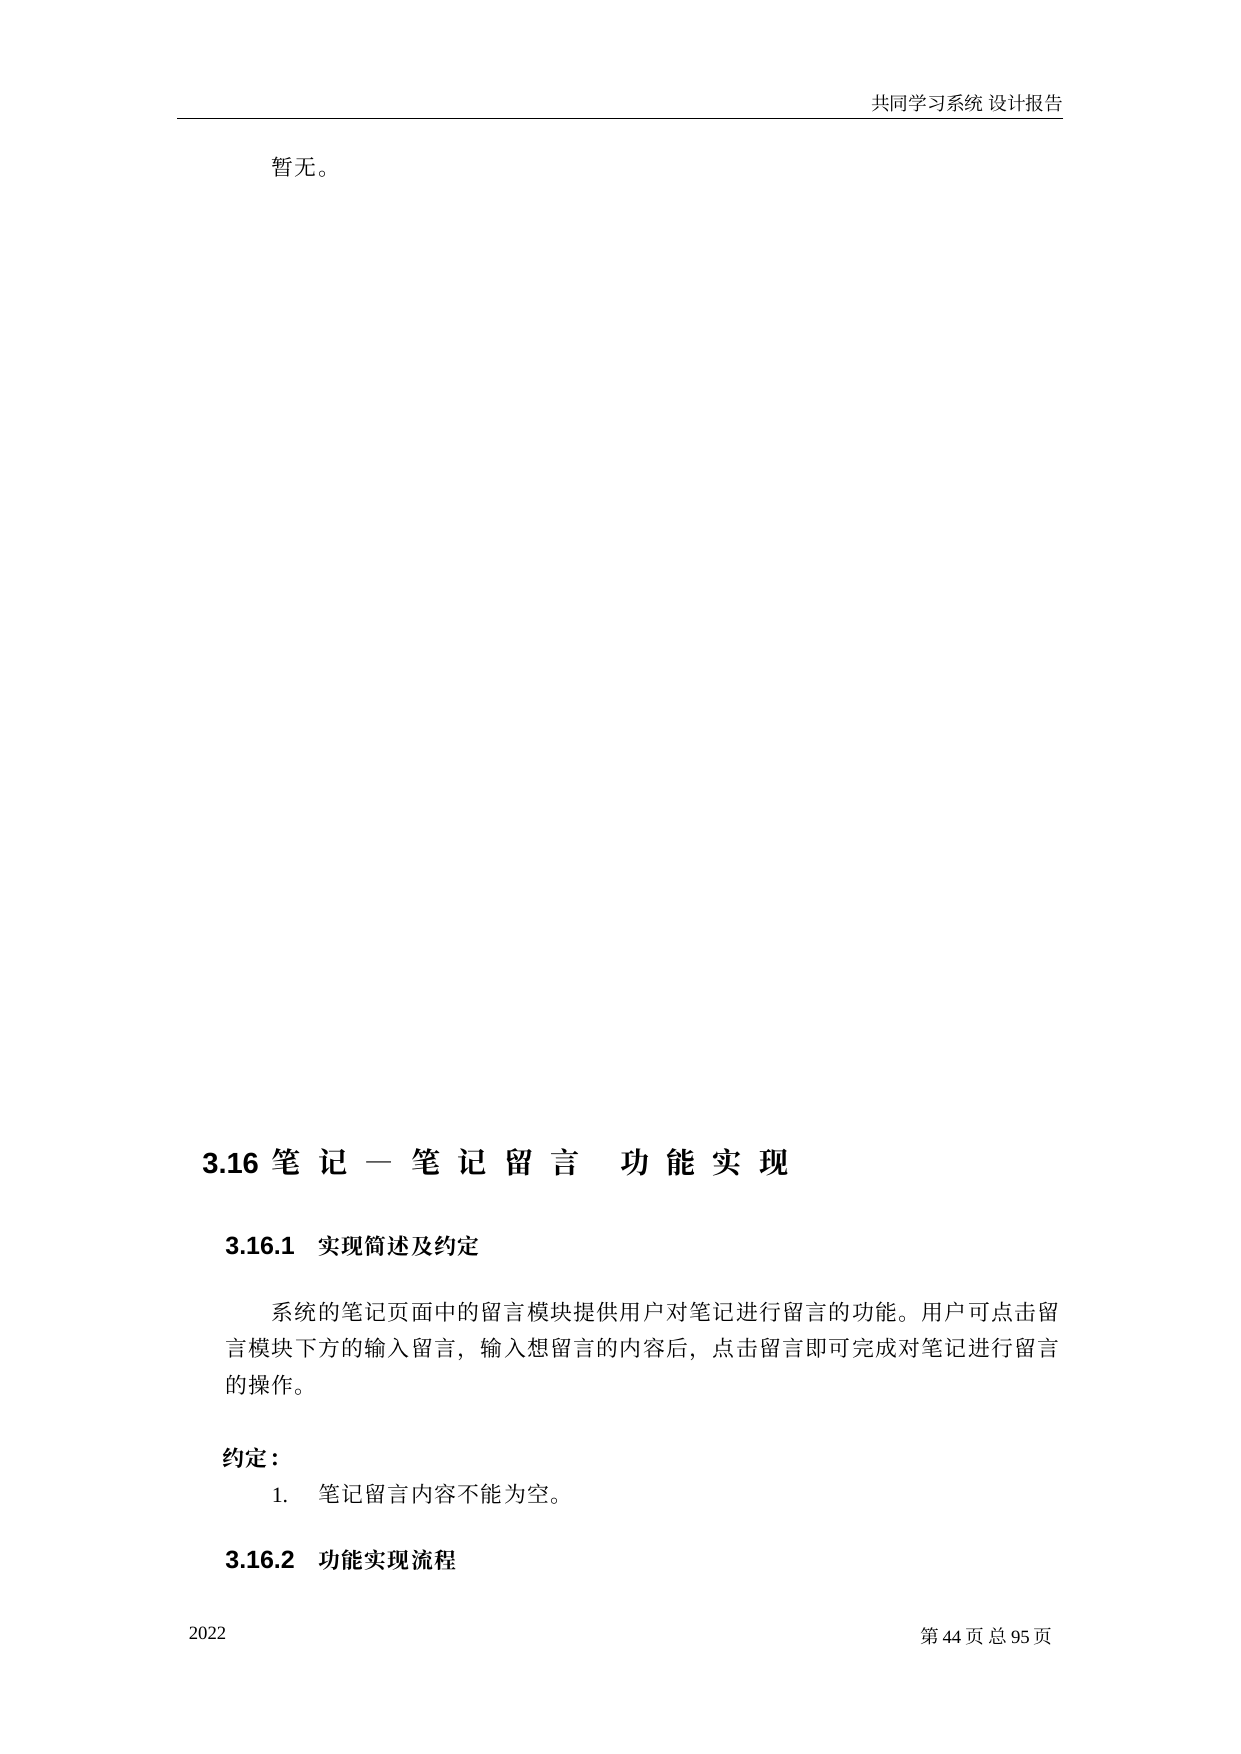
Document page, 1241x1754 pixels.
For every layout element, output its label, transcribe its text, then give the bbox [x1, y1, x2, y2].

subtitle 实现简述及约定 [208, 1227, 1061, 1263]
text 暂无。 [266, 148, 1061, 184]
list 笔记留言内容不能为空。 [266, 1475, 1061, 1511]
text 约定： [179, 1438, 1061, 1475]
text 系统的笔记页面中的留言模块提供用户对笔记进行留言的功能。用户可点击留言模块下方的输入留言，输入想留言的内容后，点击留言即可完成对笔记进行留言的操作。 [222, 1293, 1061, 1402]
subtitle 功能实现流程 [208, 1541, 1061, 1577]
subtitle 笔记—笔记留言 功能实现 [191, 1125, 1061, 1198]
